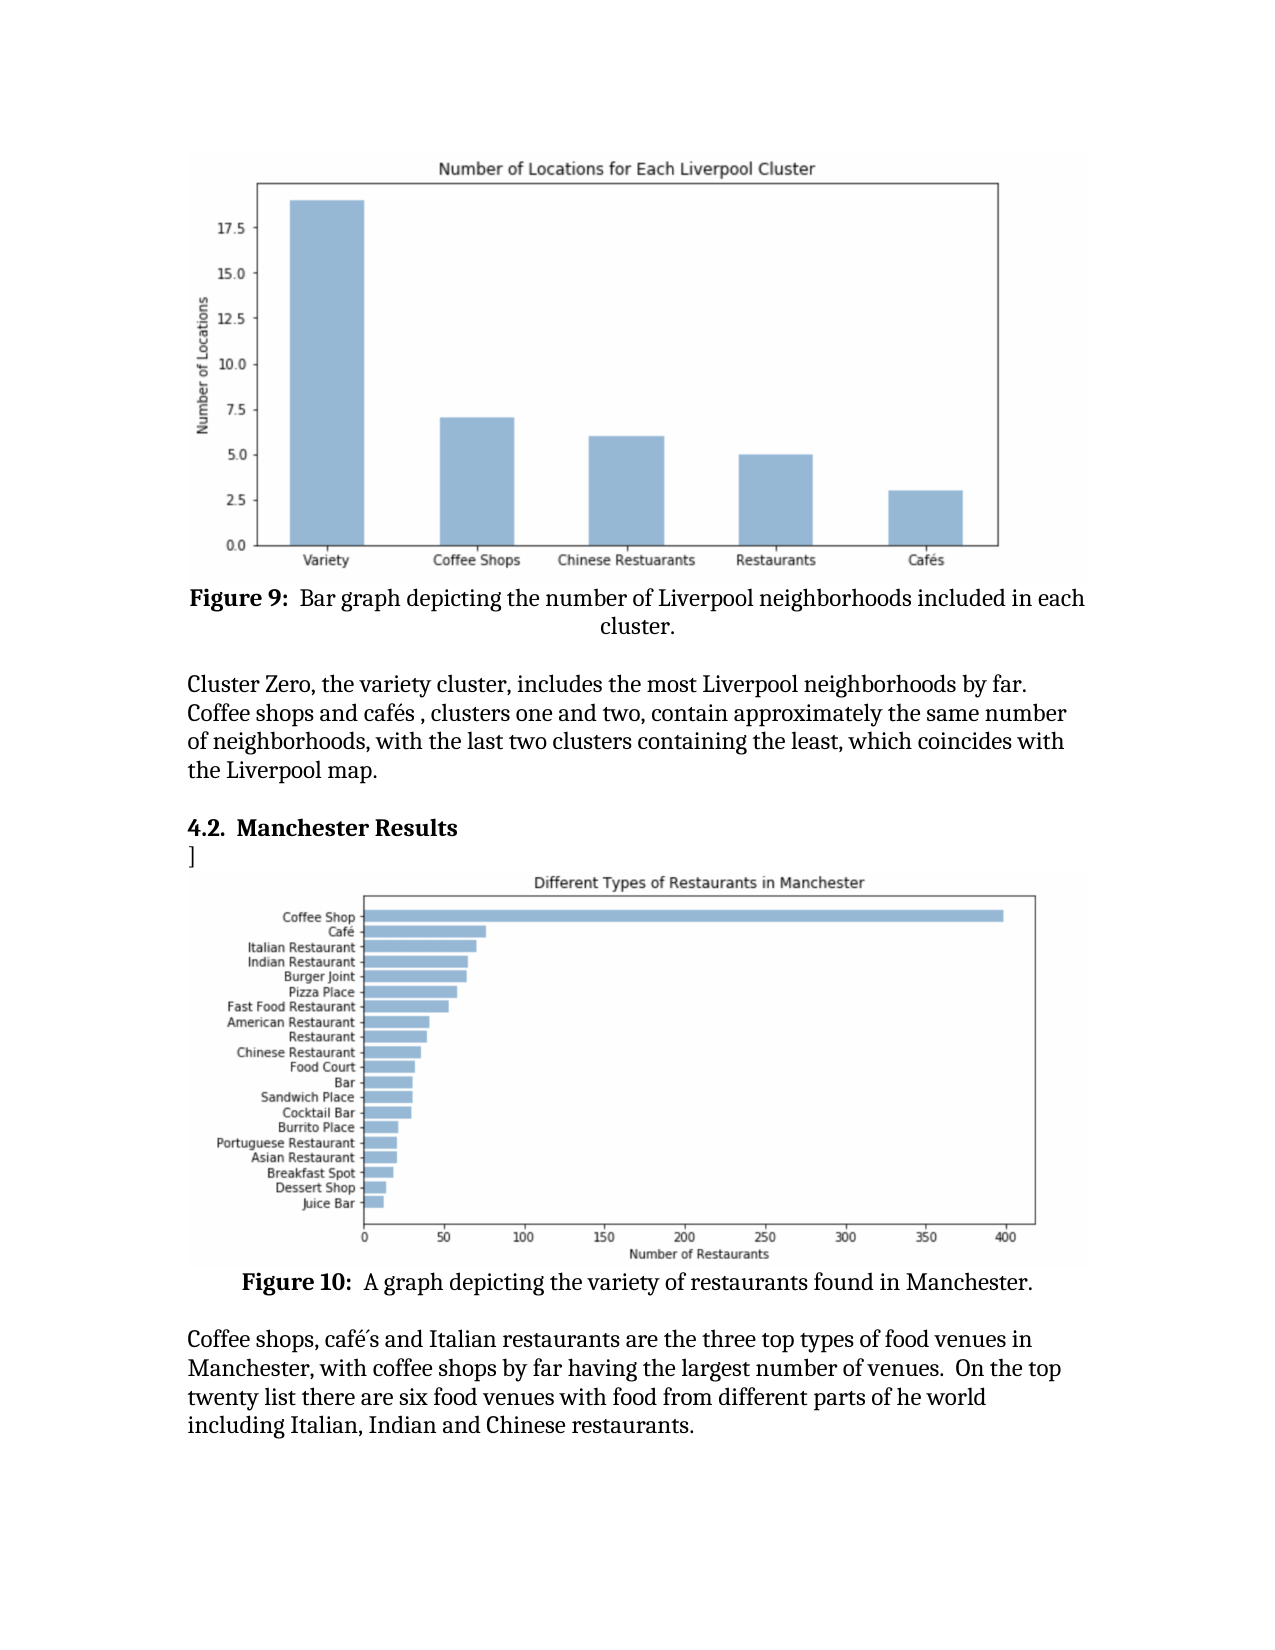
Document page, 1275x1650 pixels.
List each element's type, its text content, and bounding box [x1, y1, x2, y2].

picture [187, 150, 1088, 584]
text Figure 10: A graph depicting the variety of restaurants found in Manchester. [187, 1268, 1087, 1296]
text Cluster Zero, the variety cluster, includes the most Liverpool neighborhoods by far. Coffee shops and cafés , clusters one and two, contain approximately the same number of neighborhoods, with the last two clusters containing the least, which coincides with the Liverpool map. [187, 670, 1087, 785]
text Coffee shops, café´s and Italian restaurants are the three top types of food venues in Manchester, with coffee shops by far having the largest number of venues. On the top twenty list there are six food venues with food from different parts of he world including Italian, Indian and Chinese restaurants. [187, 1325, 1087, 1440]
text Figure 9: Bar graph depicting the number of Liverpool neighborhoods included in each cluster. [187, 584, 1087, 641]
text ] [187, 842, 1087, 871]
text 4.2. Manchester Results [187, 813, 1087, 842]
picture [187, 871, 1088, 1268]
